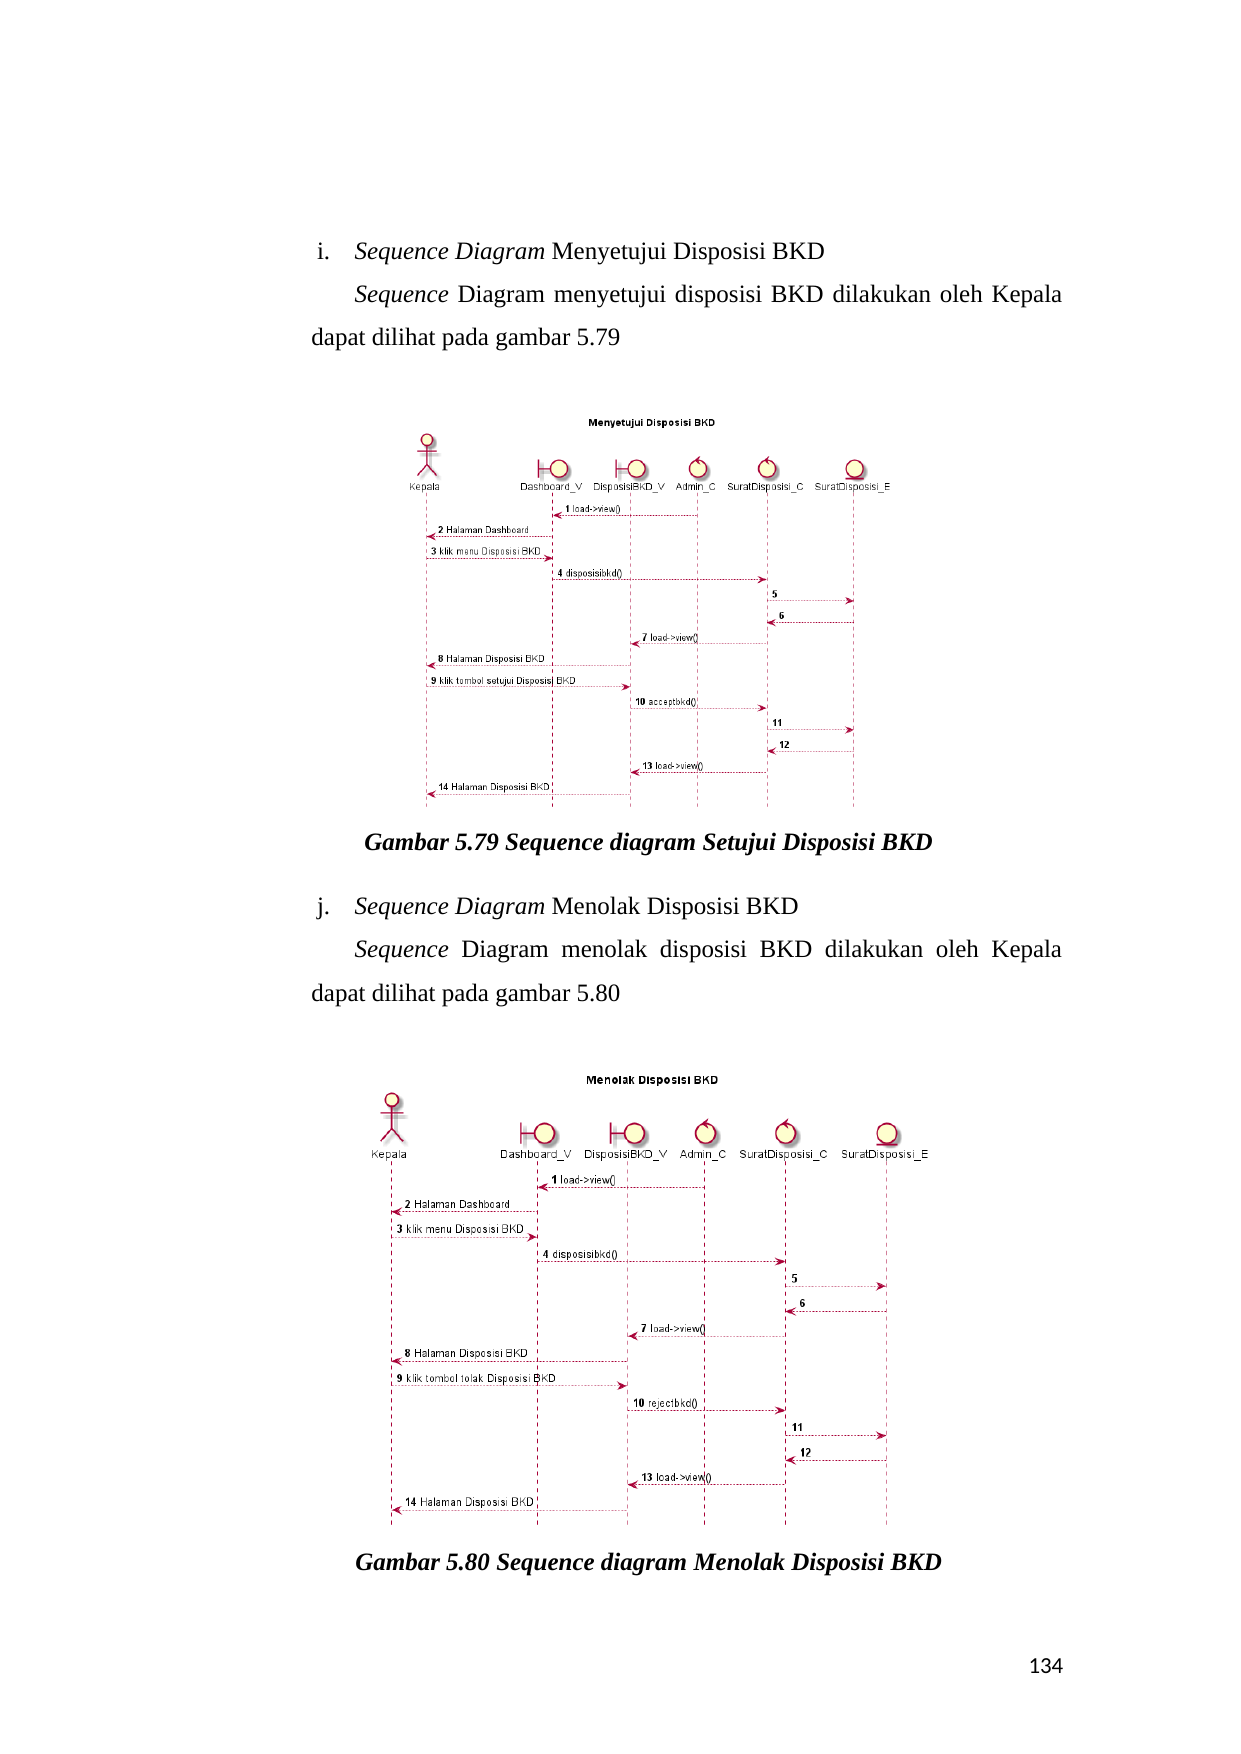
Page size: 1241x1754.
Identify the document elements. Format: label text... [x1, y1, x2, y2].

picture [403, 408, 897, 814]
picture [364, 1063, 935, 1533]
list Sequence Diagram menolak disposisi BKD dilakukan oleh Kepala dapat dilihat pada gambar 5.80 [311, 934, 1063, 1006]
list Sequence Diagram Menolak Disposisi BKD [317, 891, 1063, 920]
text Gambar 5.80 Sequence diagram Menolak Disposisi BKD [236, 1547, 1063, 1575]
text Gambar 5.79 Sequence diagram Setujui Disposisi BKD [236, 827, 1063, 856]
list Sequence Diagram Menyetujui Disposisi BKD [317, 236, 1063, 265]
list Sequence Diagram menyetujui disposisi BKD dilakukan oleh Kepala dapat dilihat pada gambar 5.79 [311, 279, 1063, 351]
